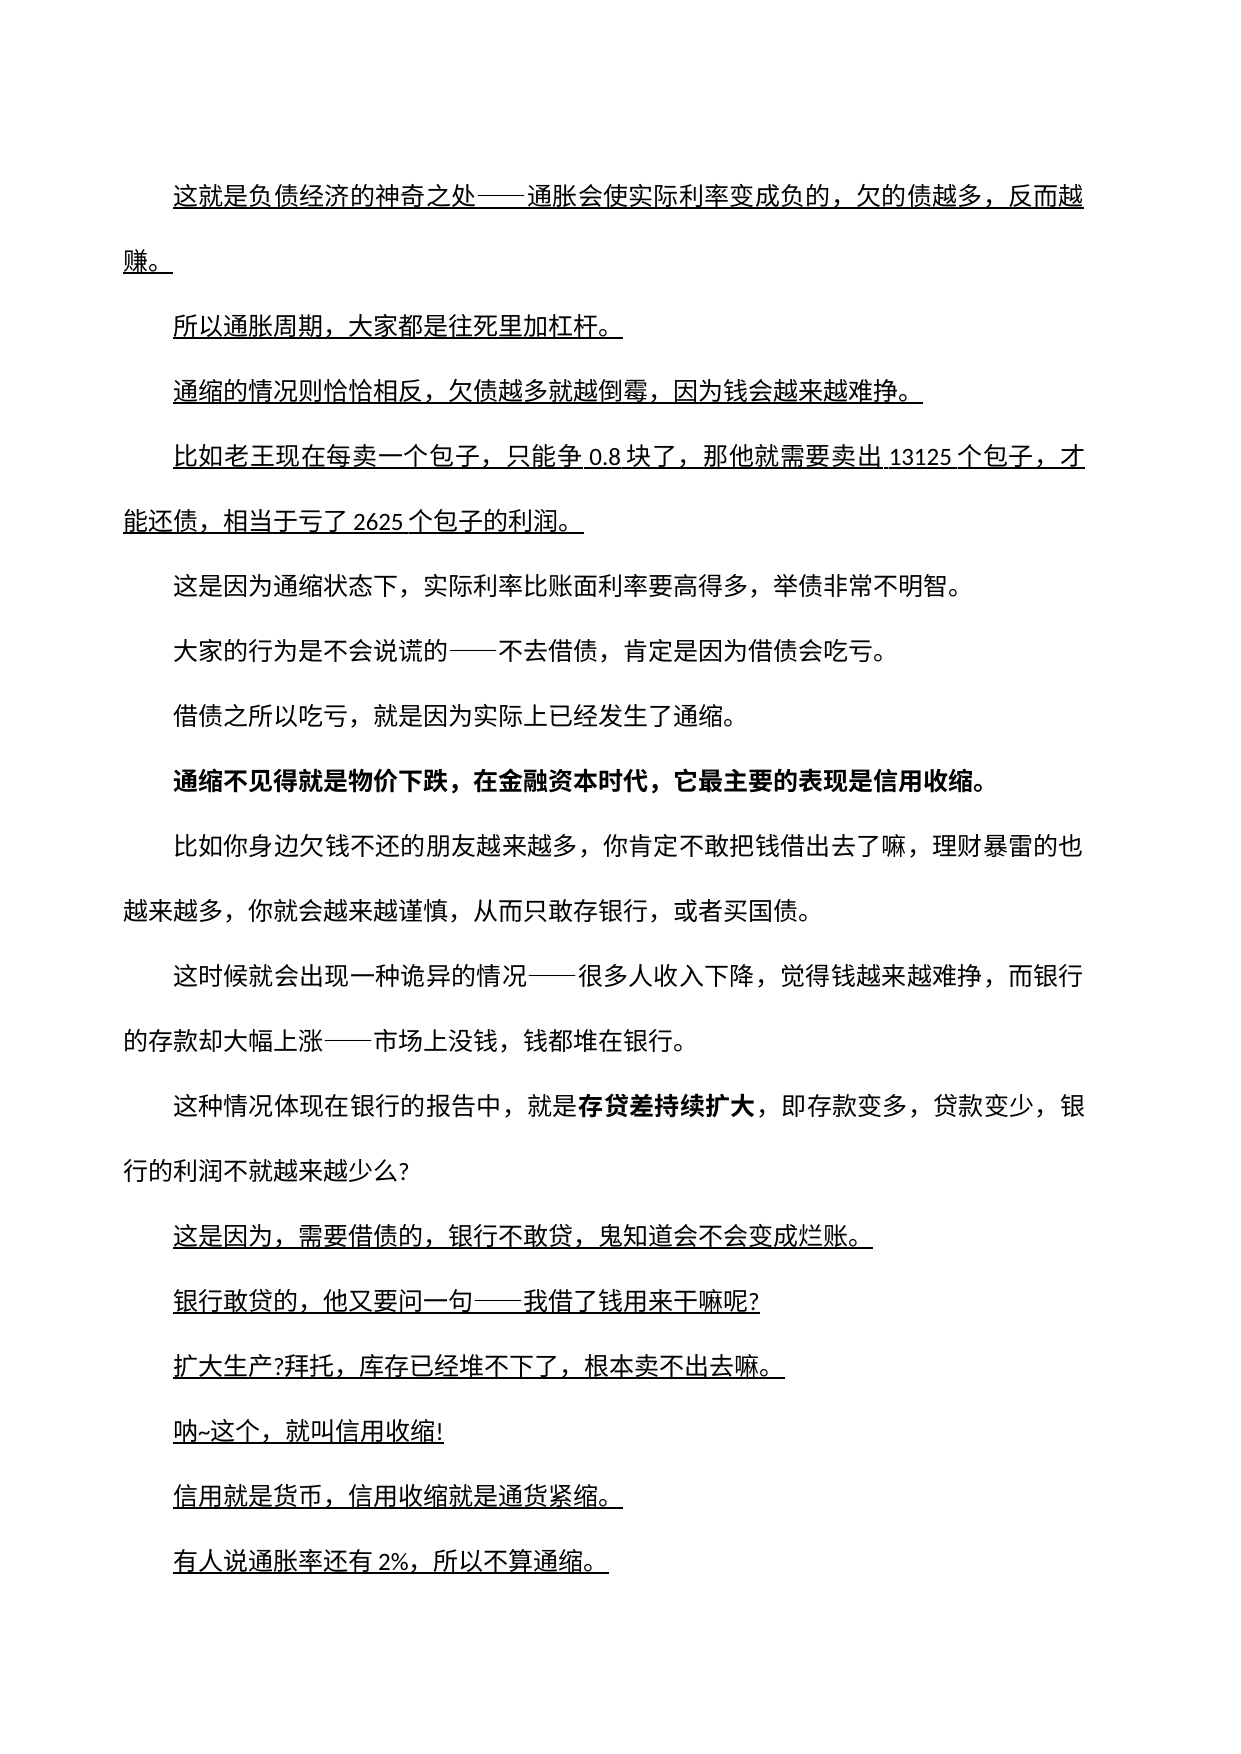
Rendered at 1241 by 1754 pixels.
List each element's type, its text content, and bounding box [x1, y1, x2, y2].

text 通缩的情况则恰恰相反，欠债越多就越倒霉，因为钱会越来越难挣。 [123, 357, 1085, 422]
text 比如你身边欠钱不还的朋友越来越多，你肯定不敢把钱借出去了嘛，理财暴雷的也越来越多，你就会越来越谨慎，从而只敢存银行，或者买国债。 [123, 812, 1085, 942]
text 这就是负债经济的神奇之处——通胀会使实际利率变成负的，欠的债越多，反而越赚。 [123, 162, 1085, 292]
text 所以通胀周期，大家都是往死里加杠杆。 [123, 292, 1085, 357]
text 有人说通胀率还有2%，所以不算通缩。 [123, 1527, 1085, 1592]
text 信用就是货币，信用收缩就是通货紧缩。 [123, 1462, 1085, 1527]
text 大家的行为是不会说谎的——不去借债，肯定是因为借债会吃亏。 [123, 617, 1085, 682]
text 扩大生产?拜托，库存已经堆不下了，根本卖不出去嘛。 [123, 1332, 1085, 1397]
text 银行敢贷的，他又要问一句——我借了钱用来干嘛呢? [123, 1267, 1085, 1332]
text 比如老王现在每卖一个包子，只能争0.8块了，那他就需要卖出13125个包子，才能还债，相当于亏了2625个包子的利润。 [123, 422, 1085, 552]
text 这时候就会出现一种诡异的情况——很多人收入下降，觉得钱越来越难挣，而银行的存款却大幅上涨——市场上没钱，钱都堆在银行。 [123, 942, 1085, 1072]
text 这是因为，需要借债的，银行不敢贷，鬼知道会不会变成烂账。 [123, 1202, 1085, 1267]
text 这种情况体现在银行的报告中，就是存贷差持续扩大，即存款变多，贷款变少，银行的利润不就越来越少么? [123, 1072, 1085, 1202]
text 借债之所以吃亏，就是因为实际上已经发生了通缩。 [123, 682, 1085, 747]
text 这是因为通缩状态下，实际利率比账面利率要高得多，举债非常不明智。 [123, 552, 1085, 617]
text 呐~这个，就叫信用收缩! [123, 1397, 1085, 1462]
text 通缩不见得就是物价下跌，在金融资本时代，它最主要的表现是信用收缩。 [123, 747, 1085, 812]
